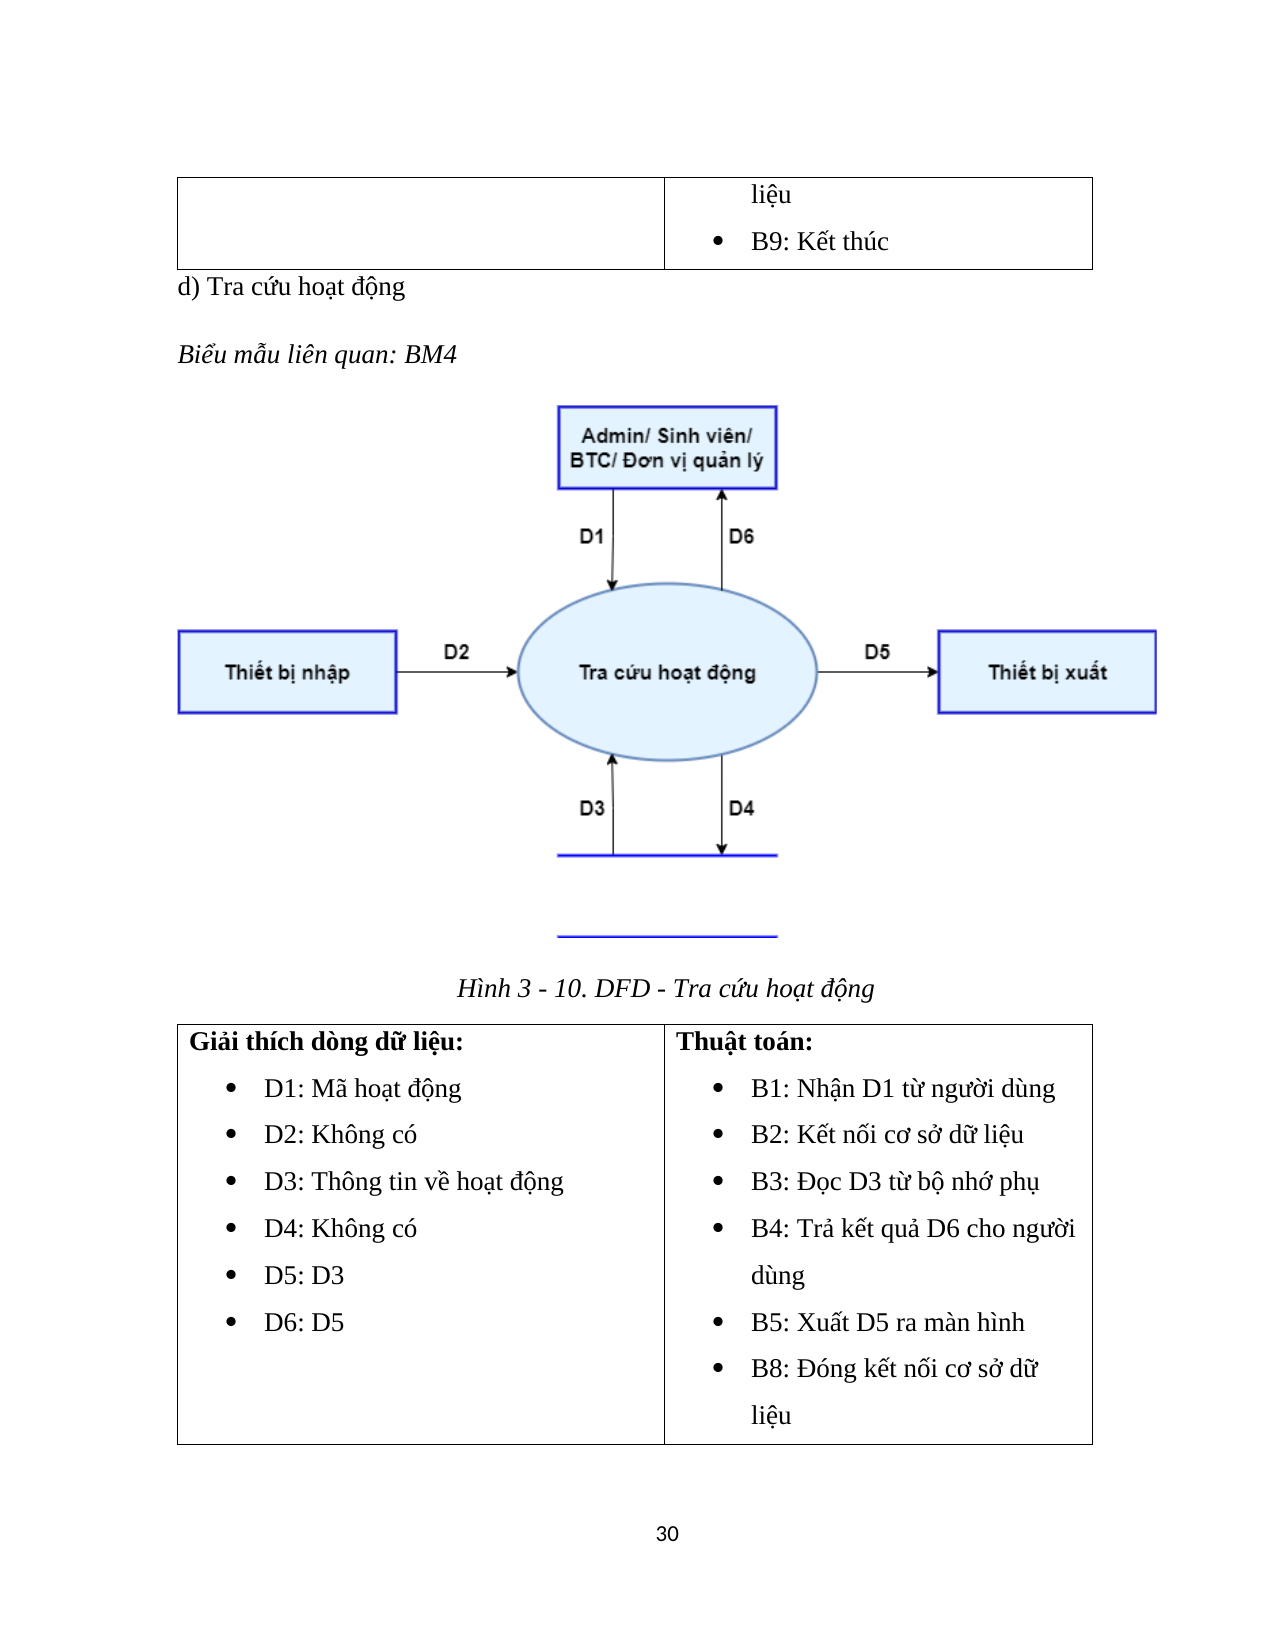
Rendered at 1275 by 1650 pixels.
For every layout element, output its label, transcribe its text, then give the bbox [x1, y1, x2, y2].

text Hình 3 - 10. DFD - Tra cứu hoạt động [177, 972, 1157, 1003]
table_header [178, 1025, 664, 1444]
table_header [178, 178, 664, 269]
picture [177, 405, 1157, 938]
text Biểu mẫu liên quan: BM4 [177, 338, 1157, 369]
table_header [665, 1025, 1092, 1444]
text d) Tra cứu hoạt động [177, 270, 1157, 301]
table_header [665, 178, 1092, 269]
